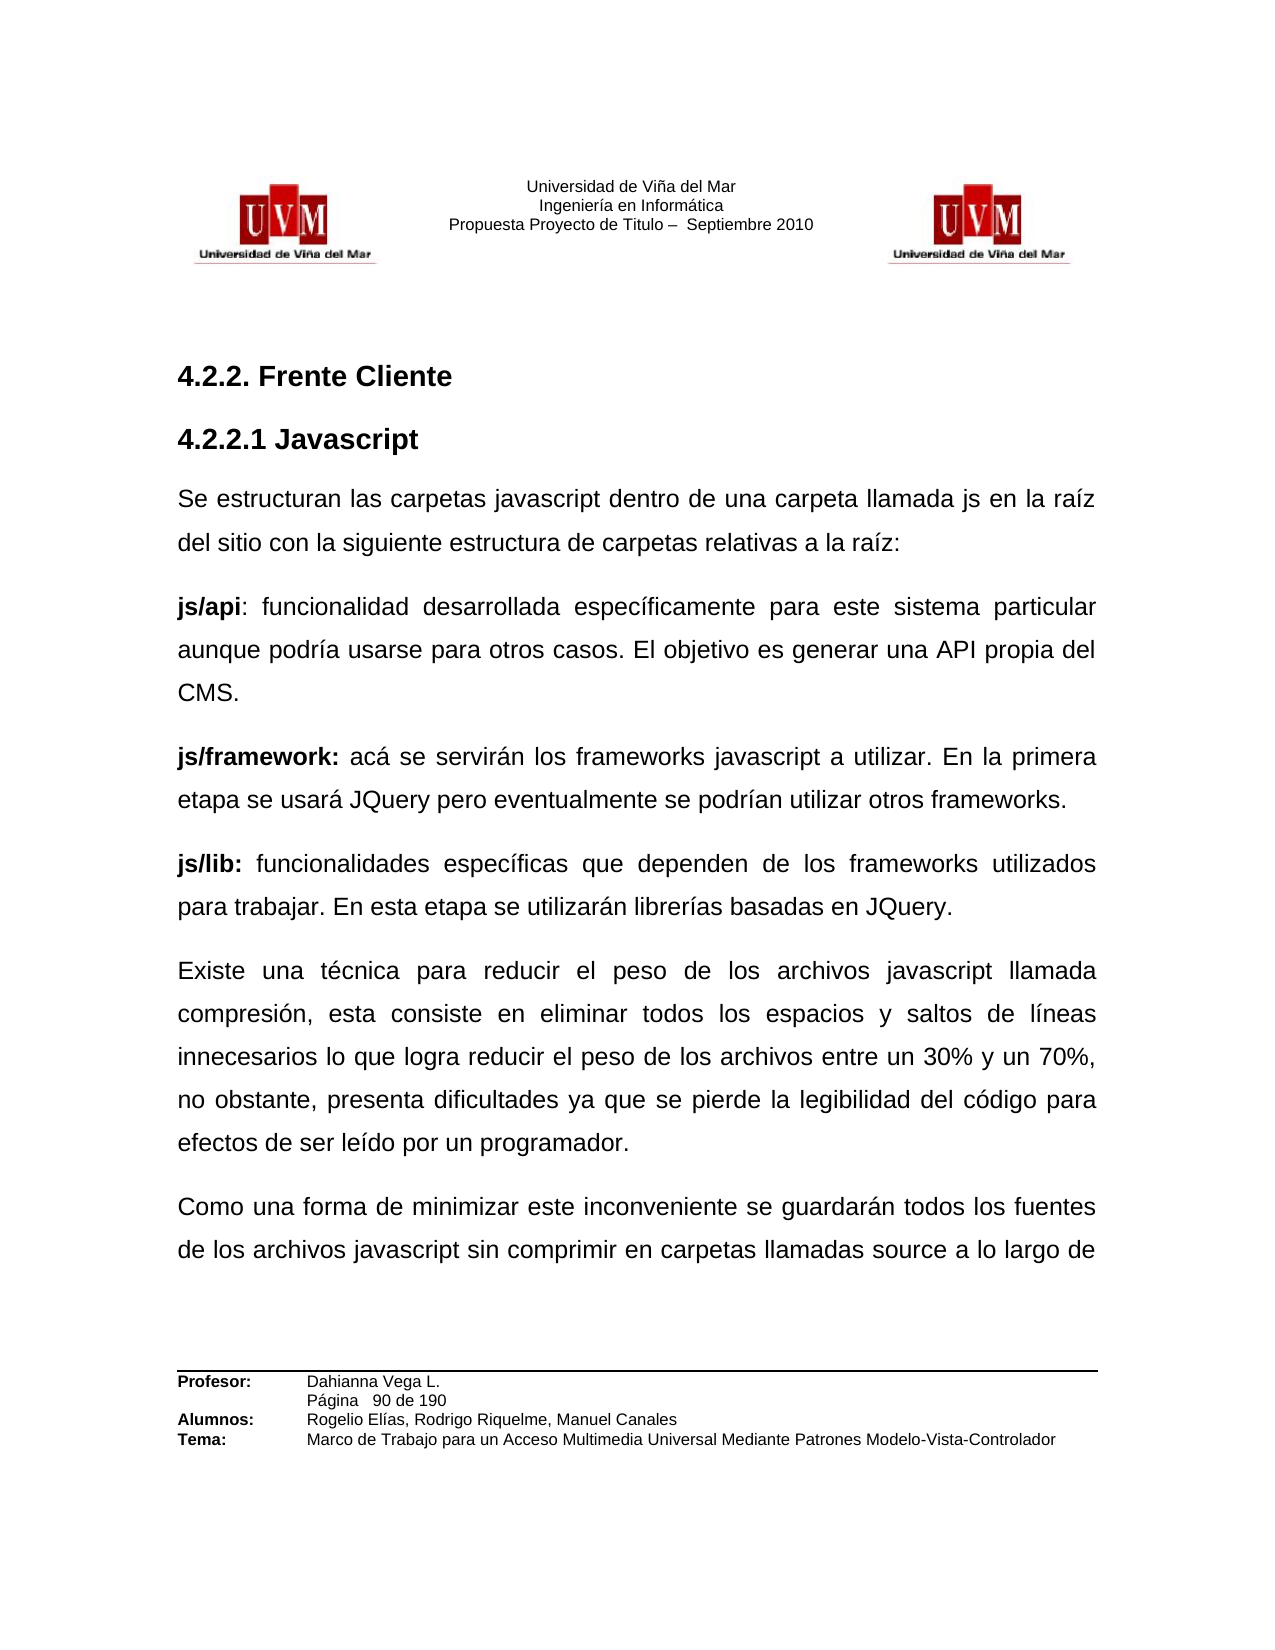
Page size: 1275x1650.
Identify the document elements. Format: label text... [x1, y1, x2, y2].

subtitle 4.2.2.1 Javascript [177, 422, 1098, 455]
text js/framework: acá se servirán los frameworks javascript a utilizar. En la primera etapa se usará JQuery pero eventualmente se podrían utilizar otros frameworks. [177, 742, 1098, 814]
subtitle 4.2.2. Frente Cliente [177, 359, 1098, 392]
text js/lib: funcionalidades específicas que dependen de los frameworks utilizados para trabajar. En esta etapa se utilizarán librerías basadas en JQuery. [177, 849, 1098, 921]
text Se estructuran las carpetas javascript dentro de una carpeta llamada js en la raíz del sitio con la siguiente estructura de carpetas relativas a la raíz: [177, 484, 1098, 556]
picture [871, 176, 1084, 267]
text Existe una técnica para reducir el peso de los archivos javascript llamada compresión, esta consiste en eliminar todos los espacios y saltos de líneas innecesarios lo que logra reducir el peso de los archivos entre un 30% y un 70%, no obstante, presenta dificultades ya que se pierde la legibilidad del código para efectos de ser leído por un programador. [177, 956, 1098, 1157]
picture [177, 176, 390, 267]
text js/api: funcionalidad desarrollada específicamente para este sistema particular aunque podría usarse para otros casos. El objetivo es generar una API propia del CMS. [177, 592, 1098, 707]
